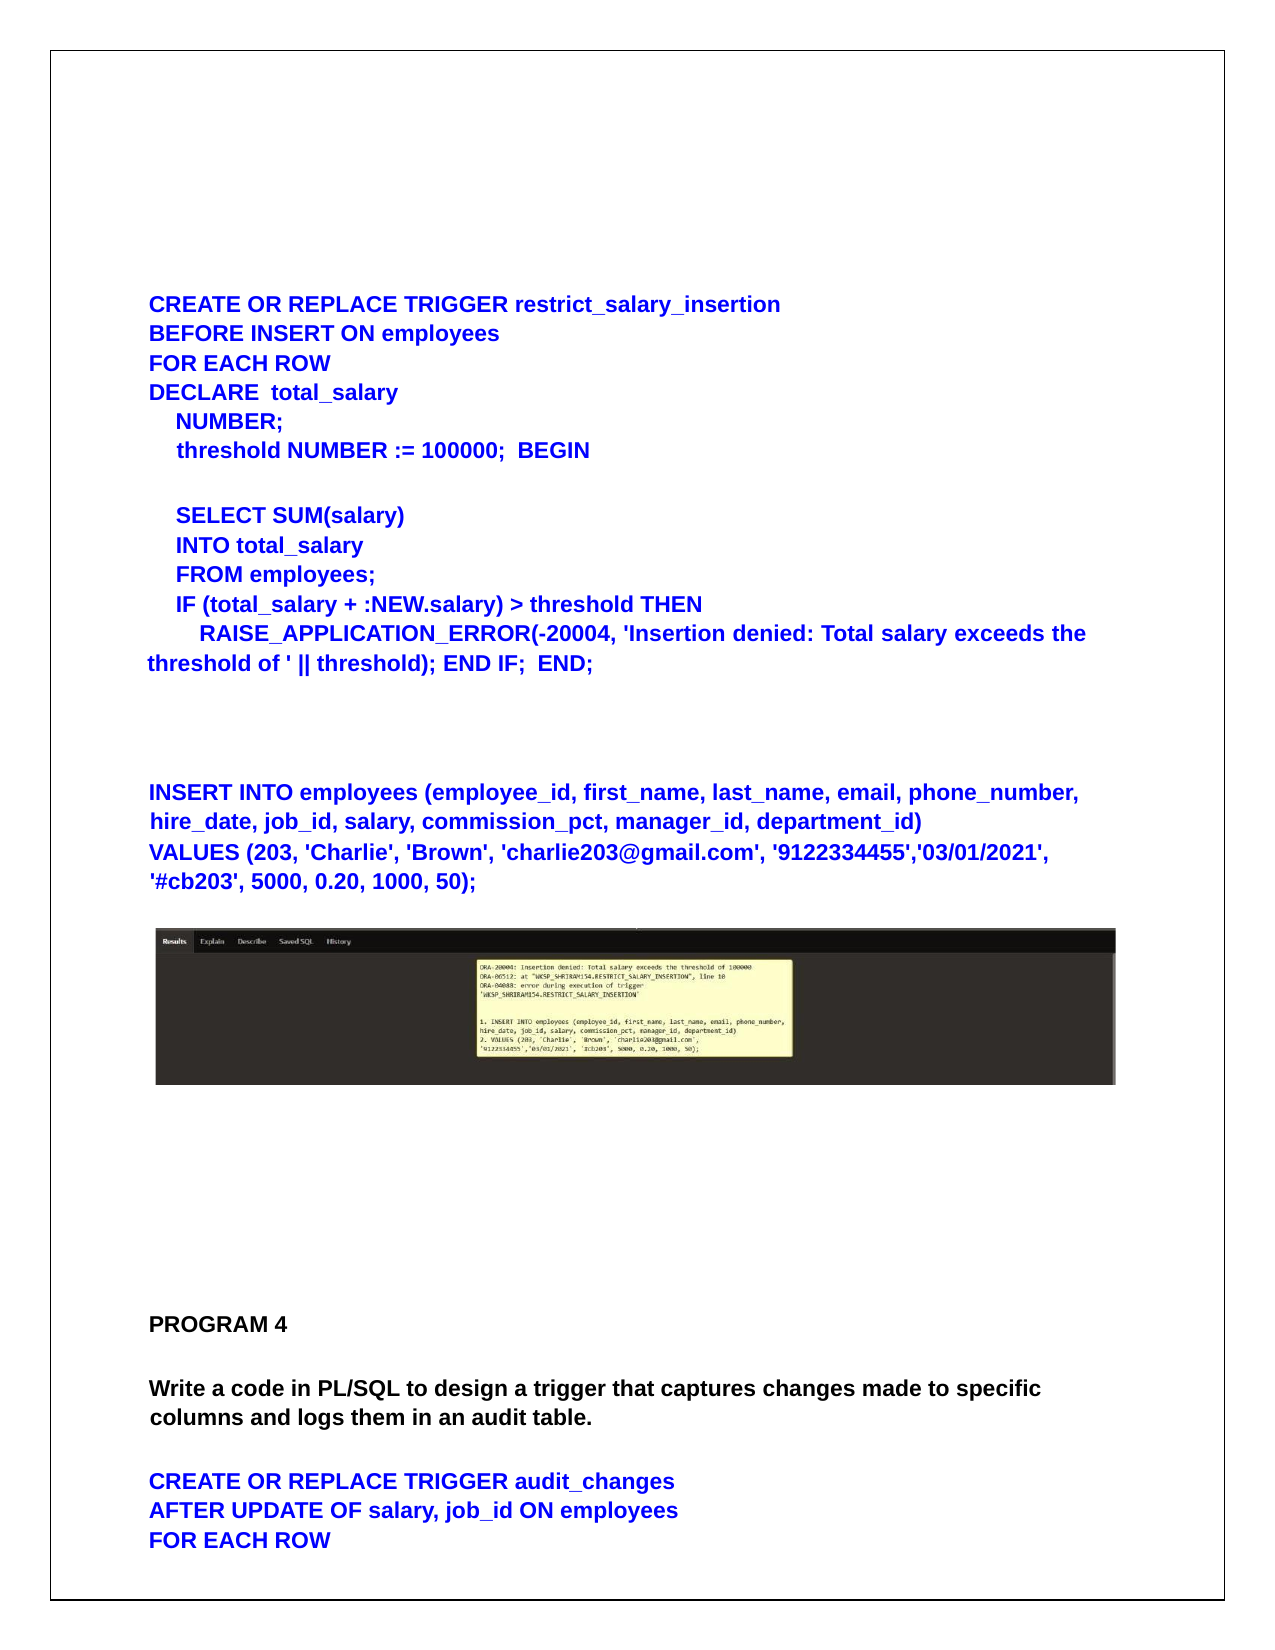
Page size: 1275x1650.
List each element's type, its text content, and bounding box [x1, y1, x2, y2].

text AFTER UPDATE OF salary, job_id ON employees [148, 1497, 1102, 1524]
text threshold NUMBER := 100000; BEGIN [148, 437, 590, 463]
text BEFORE INSERT ON employees [148, 320, 1102, 347]
text INTO total_salary [176, 532, 1102, 558]
picture [155, 928, 1116, 1085]
text RAISE_APPLICATION_ERROR(-20004, 'Insertion denied: Total salary exceeds the threshold of ' || threshold); END IF; END; [147, 620, 1087, 677]
text FOR EACH ROW [148, 1527, 1102, 1553]
text INSERT INTO employees (employee_id, first_name, last_name, email, phone_number, hire_date, job_id, salary, commission_pct, manager_id, department_id) [148, 778, 1102, 835]
text IF (total_salary + :NEW.salary) > threshold THEN [176, 591, 1102, 617]
text VALUES (203, 'Charlie', 'Brown', 'charlie203@gmail.com', '9122334455','03/01/2021', '#cb203', 5000, 0.20, 1000, 50); [148, 838, 1102, 895]
text CREATE OR REPLACE TRIGGER restrict_salary_insertion [148, 291, 1102, 317]
text FOR EACH ROW [148, 350, 1102, 376]
text PROGRAM 4 [148, 1311, 1125, 1337]
text SELECT SUM(salary) [176, 502, 1102, 528]
text Write a code in PL/SQL to design a trigger that captures changes made to specific columns and logs them in an audit table. [148, 1375, 1125, 1431]
text FROM employees; [176, 561, 1102, 587]
text DECLARE total_salary NUMBER; [148, 379, 417, 434]
text CREATE OR REPLACE TRIGGER audit_changes [148, 1468, 1102, 1494]
